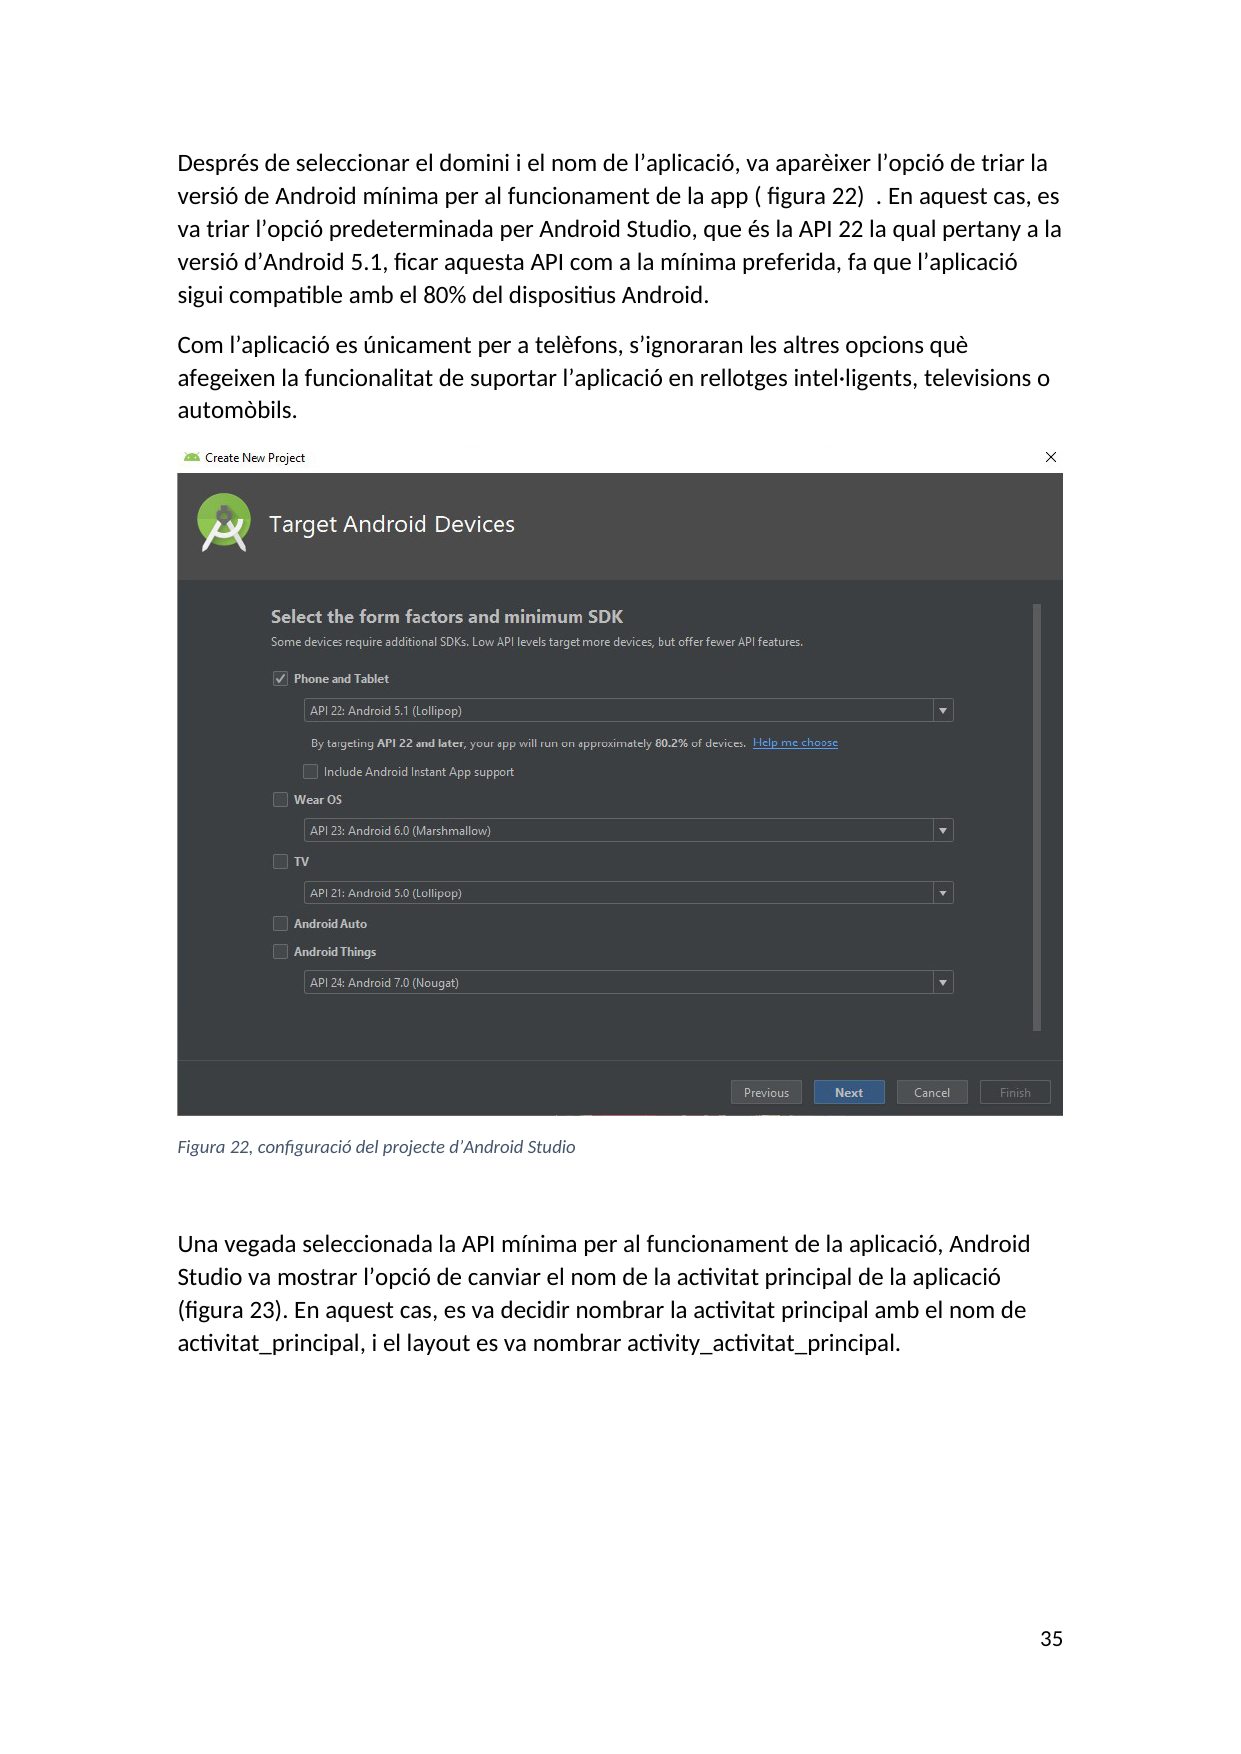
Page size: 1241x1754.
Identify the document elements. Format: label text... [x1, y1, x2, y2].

picture [177, 444, 1063, 1116]
text Figura 22, configuració del projecte d’Android Studio [177, 1135, 1063, 1158]
text Després de seleccionar el domini i el nom de l’aplicació, va aparèixer l’opció de triar la versió de Android mínima per al funcionament de la app ( figura 22) . En aquest cas, es va triar l’opció predeterminada per Android Studio, que és la API 22 la qual pertany a la versió d’Android 5.1, ficar aquesta API com a la mínima preferida, fa que l’aplicació sigui compatible amb el 80% del dispositius Android. [177, 148, 1063, 310]
text Una vegada seleccionada la API mínima per al funcionament de la aplicació, Android Studio va mostrar l’opció de canviar el nom de la activitat principal de la aplicació (figura 23). En aquest cas, es va decidir nombrar la activitat principal amb el nom de activitat_principal, i el layout es va nombrar activity_activitat_principal. [177, 1228, 1063, 1357]
text Com l’aplicació es únicament per a telèfons, s’ignoraran les altres opcions què afegeixen la funcionalitat de suportar l’aplicació en rellotges intel·ligents, televisions o automòbils. [177, 329, 1063, 425]
